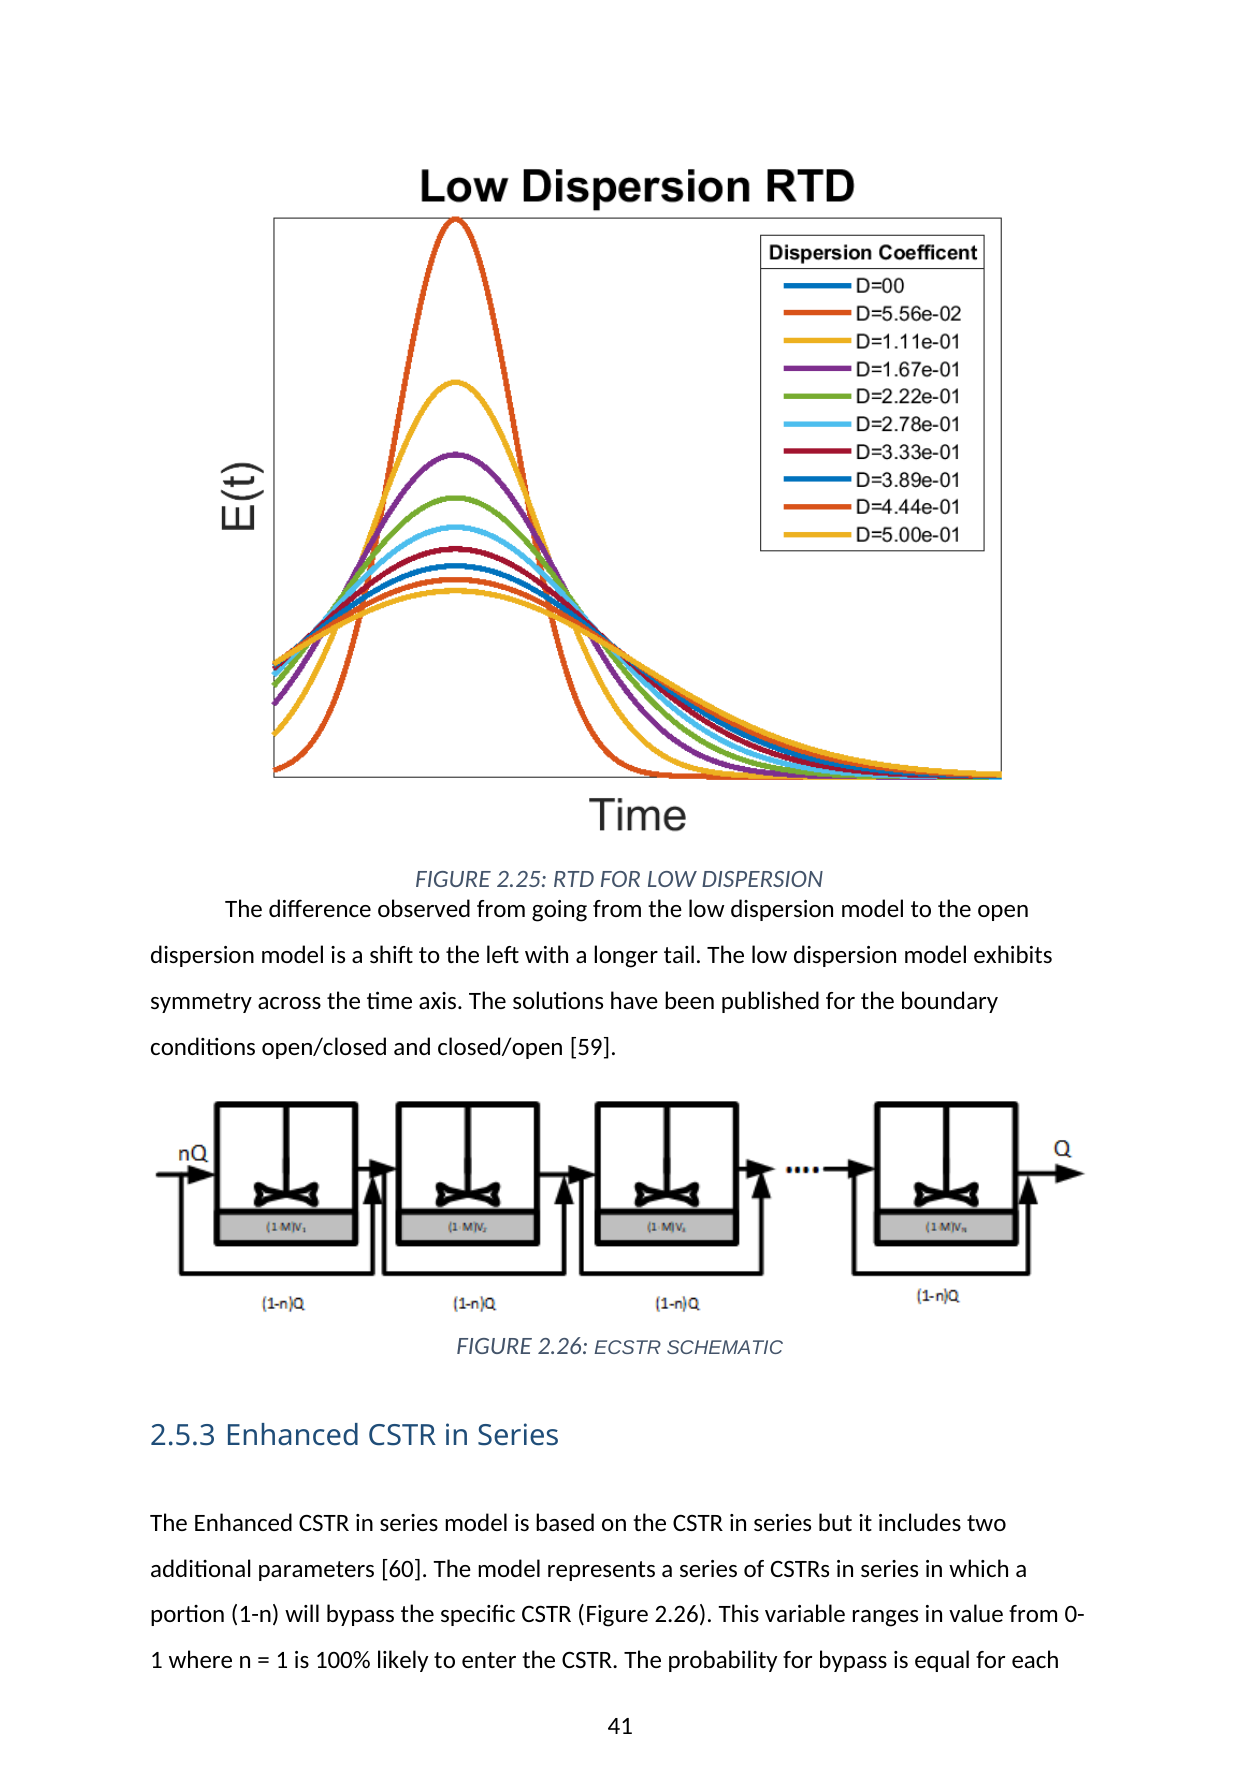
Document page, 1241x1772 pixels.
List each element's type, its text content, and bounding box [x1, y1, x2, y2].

picture [151, 150, 1091, 854]
picture [150, 1100, 1091, 1323]
subtitle 2.5.3 Enhanced CSTR in Series [150, 1414, 1090, 1454]
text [150, 1507, 1090, 1675]
